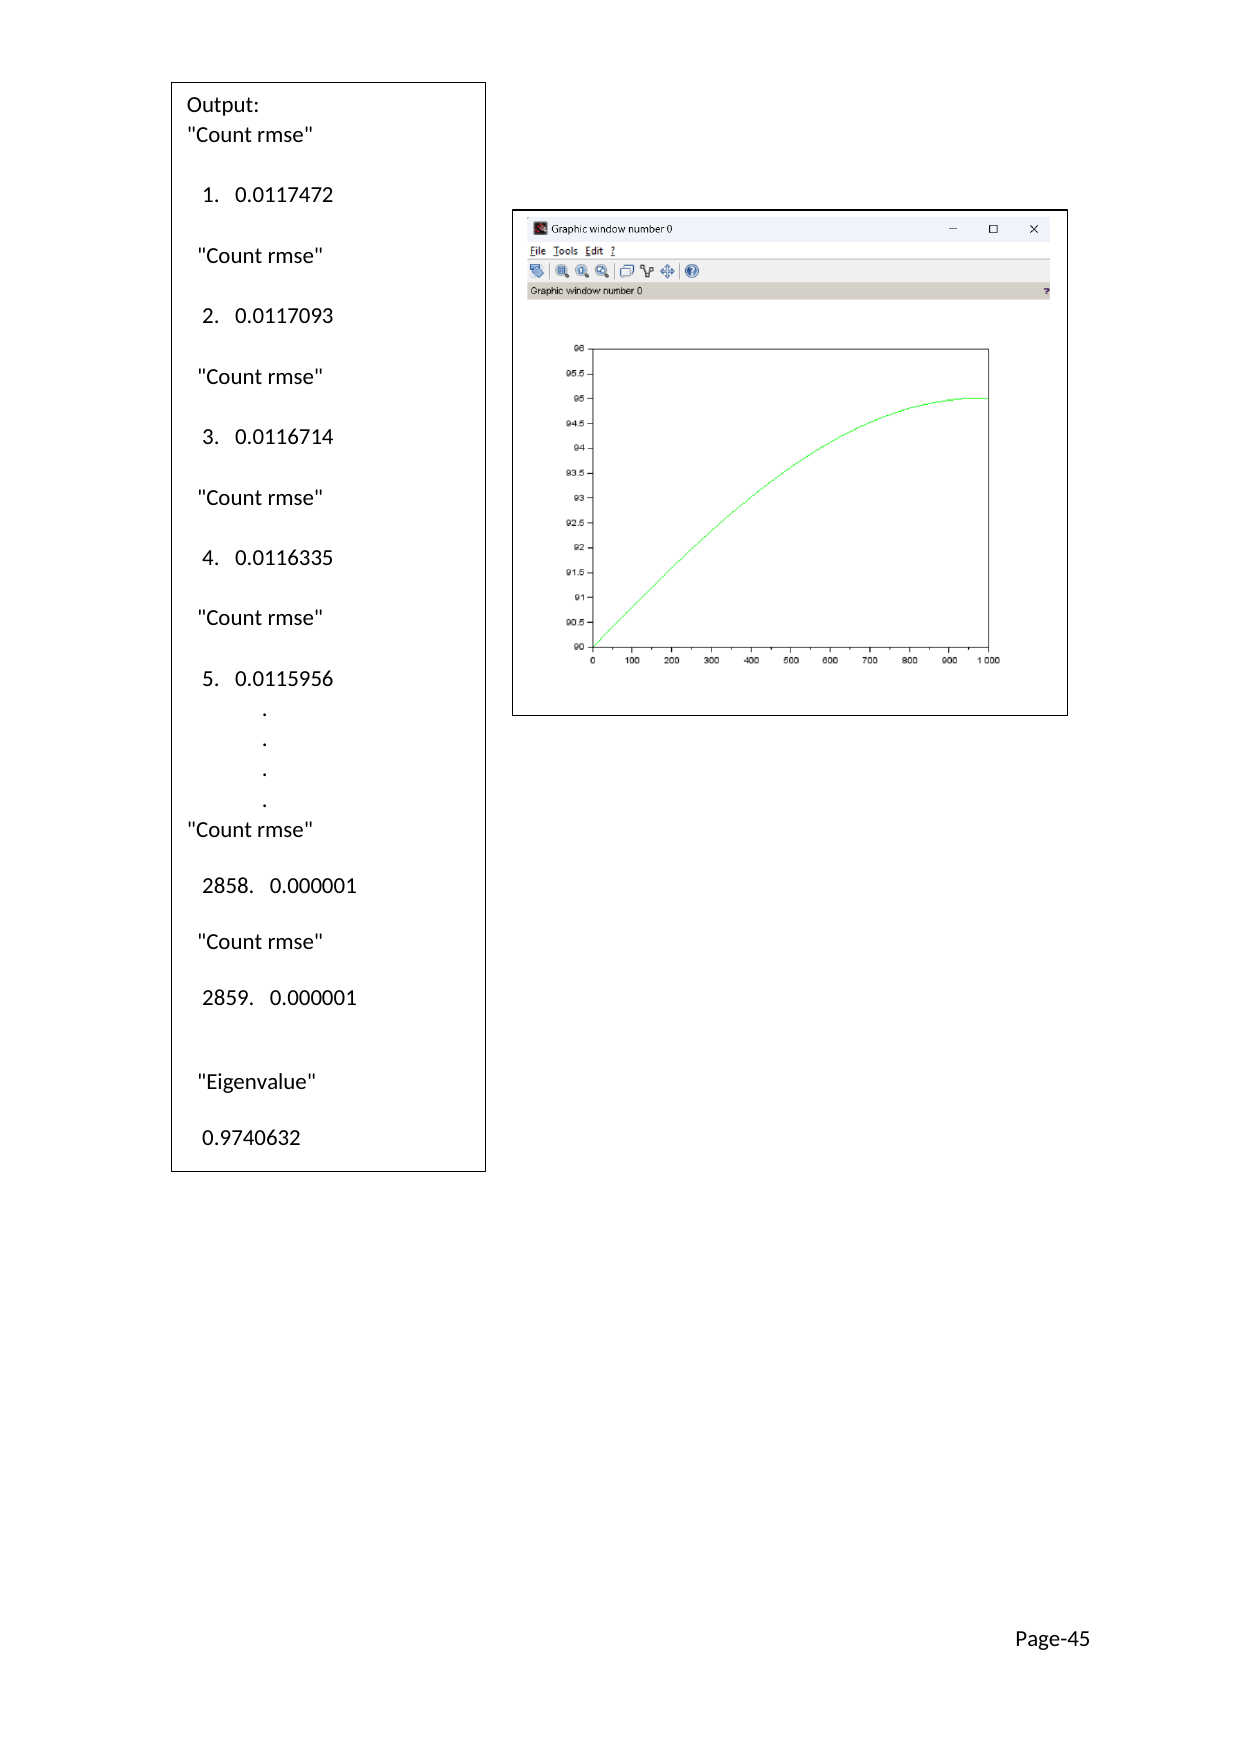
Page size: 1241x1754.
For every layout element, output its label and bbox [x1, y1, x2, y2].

picture [527, 217, 1050, 695]
